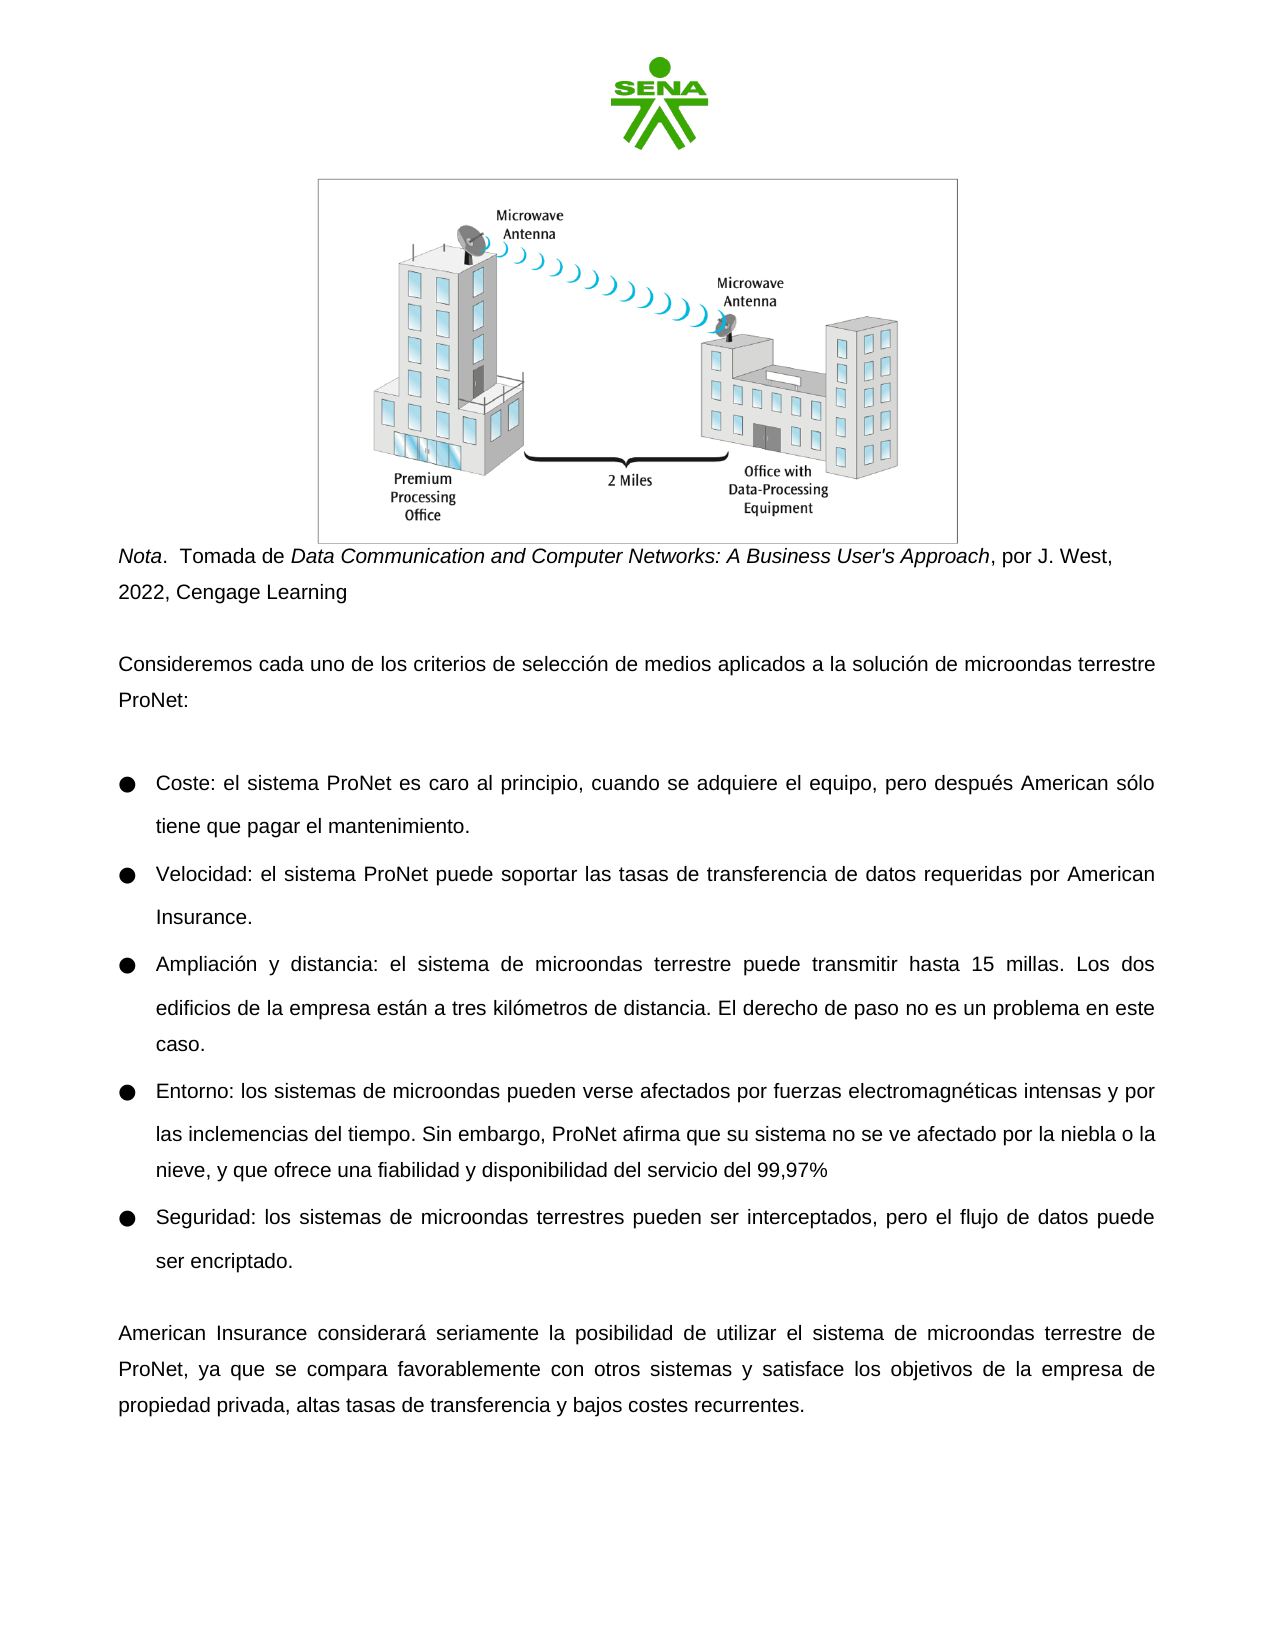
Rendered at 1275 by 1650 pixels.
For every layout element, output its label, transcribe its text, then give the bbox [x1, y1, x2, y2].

list Ampliación y distancia: el sistema de microondas terrestre puede transmitir hasta 15 millas. Los dos edificios de la empresa están a tres kilómetros de distancia. El derecho de paso no es un problema en este caso. [118, 941, 1157, 1055]
picture [316, 177, 959, 544]
list Entorno: los sistemas de microondas pueden verse afectados por fuerzas electromagnéticas intensas y por las inclemencias del tiempo. Sin embargo, ProNet afirma que su sistema no se ve afectado por la niebla o la nieve, y que ofrece una fiabilidad y disponibilidad del servicio del 99,97% [118, 1067, 1157, 1182]
text American Insurance considerará seriamente la posibilidad de utilizar el sistema de microondas terrestre de ProNet, ya que se compara favorablemente con otros sistemas y satisface los objetivos de la empresa de propiedad privada, altas tasas de transferencia y bajos costes recurrentes. [118, 1321, 1157, 1416]
text Consideremos cada uno de los criterios de selección de medios aplicados a la solución de microondas terrestre ProNet: [118, 652, 1157, 712]
list Coste: el sistema ProNet es caro al principio, cuando se adquiere el equipo, pero después American sólo tiene que pagar el mantenimiento. [118, 759, 1157, 838]
list Velocidad: el sistema ProNet puede soportar las tasas de transferencia de datos requeridas por American Insurance. [118, 850, 1157, 929]
list Seguridad: los sistemas de microondas terrestres pueden ser interceptados, pero el flujo de datos puede ser encriptado. [118, 1194, 1157, 1273]
picture [611, 57, 709, 150]
text Nota. Tomada de Data Communication and Computer Networks: A Business User's Approach, por J. West, 2022, Cengage Learning [118, 544, 1157, 604]
